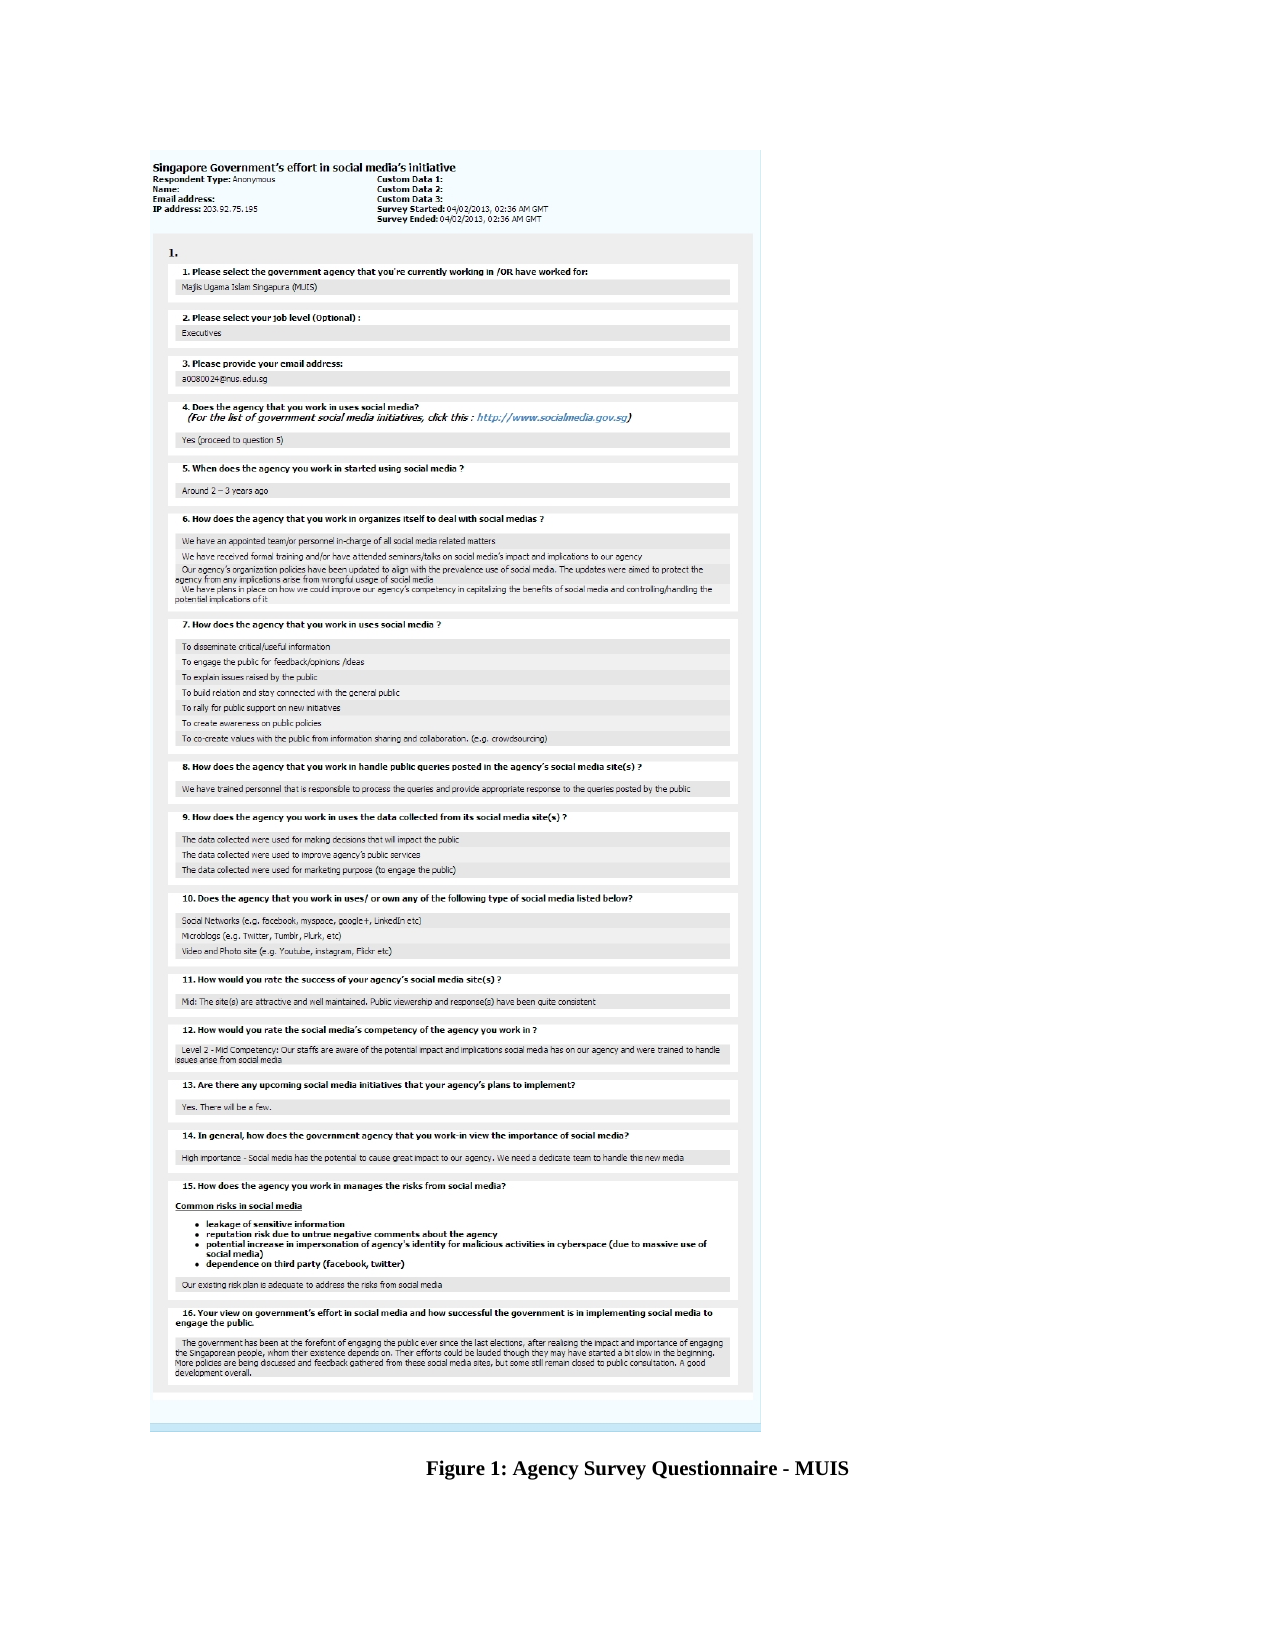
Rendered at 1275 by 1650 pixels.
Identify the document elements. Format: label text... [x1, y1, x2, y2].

text Figure 1: Agency Survey Questionnaire - MUIS [150, 1456, 1125, 1480]
picture [150, 150, 761, 1432]
